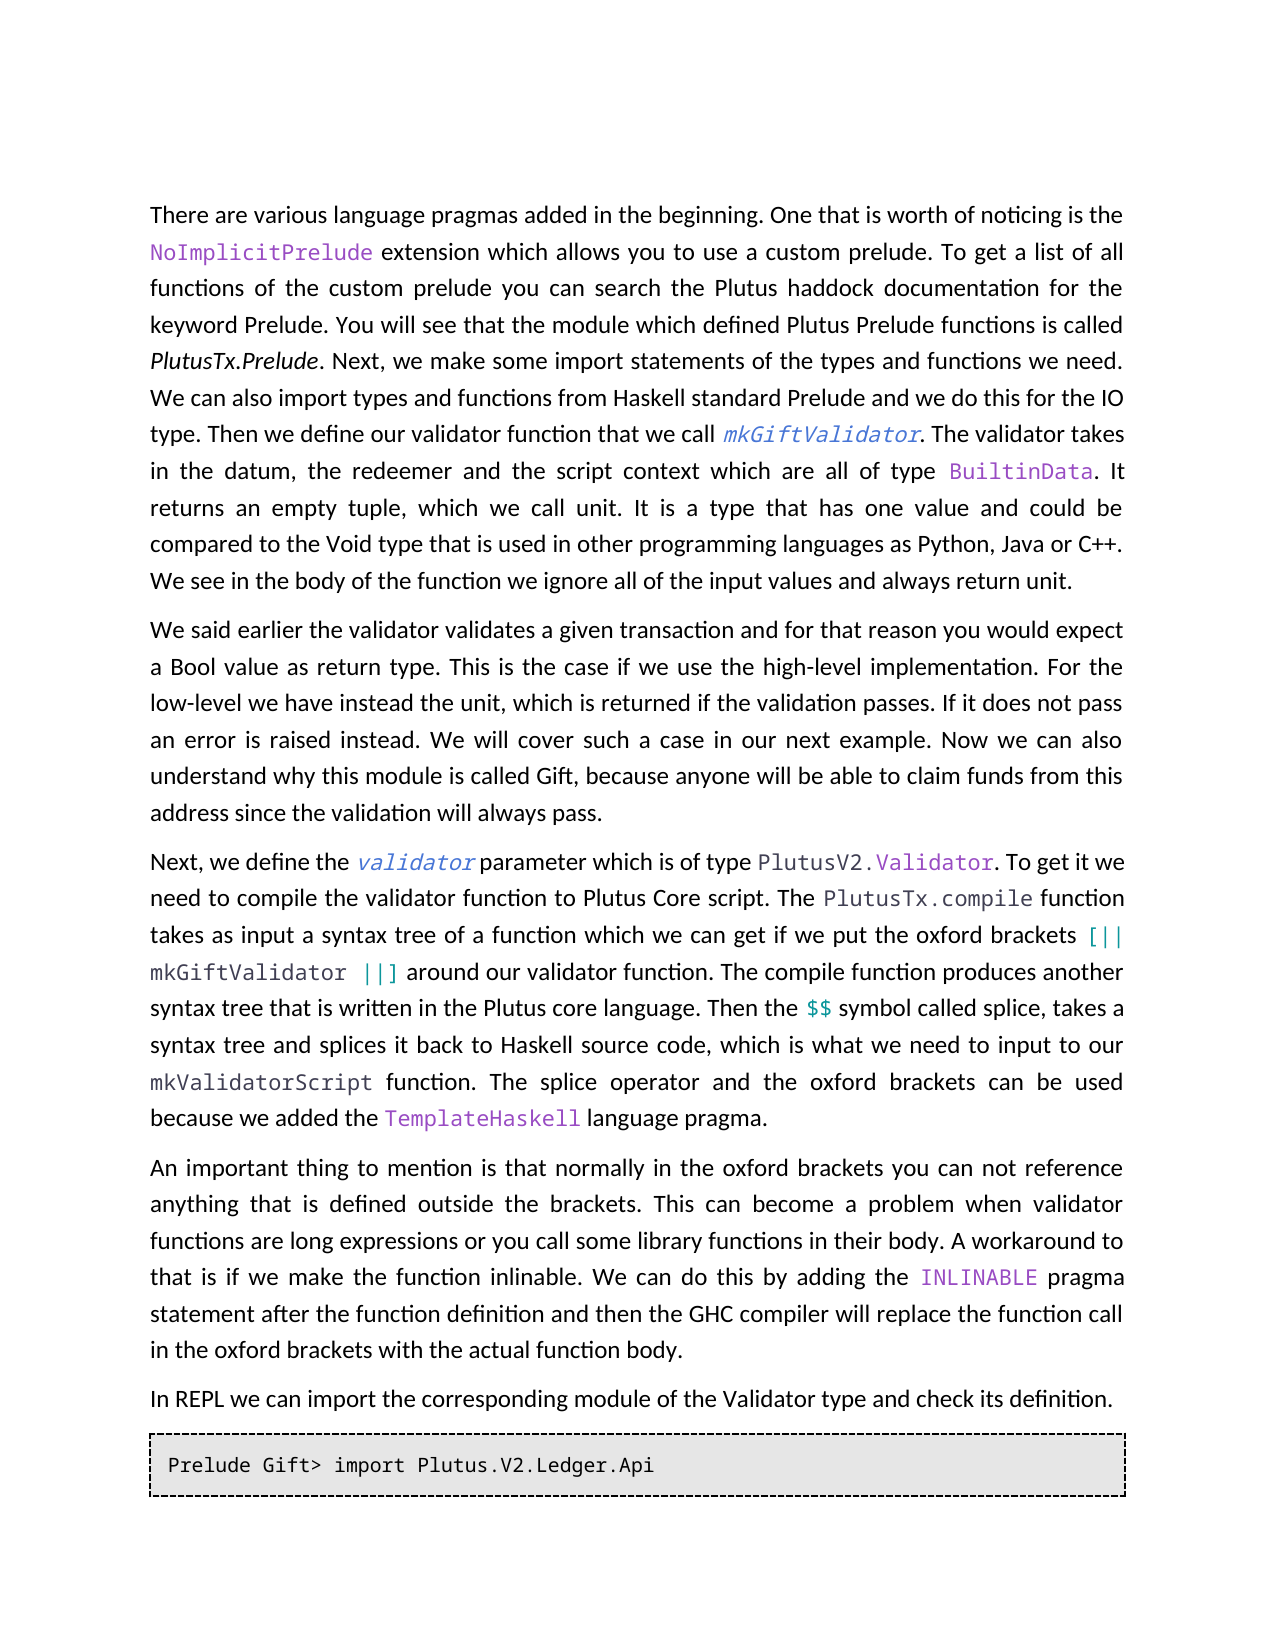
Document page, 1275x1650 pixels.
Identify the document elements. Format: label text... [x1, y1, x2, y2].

text Prelude Gift> import Plutus.V2.Ledger.Api [149, 1433, 1126, 1497]
text Next, we define the validator parameter which is of type PlutusV2.Validator. To get it we need to compile the validator function to Plutus Core script. The PlutusTx.compile function takes as input a syntax tree of a function which we can get if we put the oxford brackets [|| mkGiftValidator ||] around our validator function. The compile function produces another syntax tree that is written in the Plutus core language. Then the $$ symbol called splice, takes a syntax tree and splices it back to Haskell source code, which is what we need to input to our mkValidatorScript function. The splice operator and the oxford brackets can be used because we added the TemplateHaskell language pragma. [150, 846, 1125, 1133]
text There are various language pragmas added in the beginning. One that is worth of noticing is the NoImplicitPrelude extension which allows you to use a custom prelude. To get a list of all functions of the custom prelude you can search the Plutus haddock documentation for the keyword Prelude. You will see that the module which defined Plutus Prelude functions is called PlutusTx.Prelude. Next, we make some import statements of the types and functions we need. We can also import types and functions from Haskell standard Prelude and we do this for the IO type. Then we define our validator function that we call mkGiftValidator. The validator takes in the datum, the redeemer and the script context which are all of type BuiltinData. It returns an empty tuple, which we call unit. It is a type that has one value and could be compared to the Void type that is used in other programming languages as Python, Java or C++. We see in the body of the function we ignore all of the input values and always return unit. [150, 199, 1125, 596]
text We said earlier the validator validates a given transaction and for that reason you would expect a Bool value as return type. This is the case if we use the high-level implementation. For the low-level we have instead the unit, which is returned if the validation passes. If it does not pass an error is raised instead. We will cover such a case in our next example. Now we can also understand why this module is called Gift, because anyone will be able to claim funds from this address since the validation will always pass. [150, 614, 1125, 827]
text In REPL we can import the corresponding module of the Validator type and check its definition. [150, 1384, 1125, 1414]
text An important thing to mention is that normally in the oxford brackets you can not reference anything that is defined outside the brackets. This can become a problem when validator functions are long expressions or you call some library functions in their body. A workaround to that is if we make the function inlinable. We can do this by adding the INLINABLE pragma statement after the function definition and then the GHC compiler will replace the function call in the oxford brackets with the actual function body. [150, 1152, 1125, 1365]
